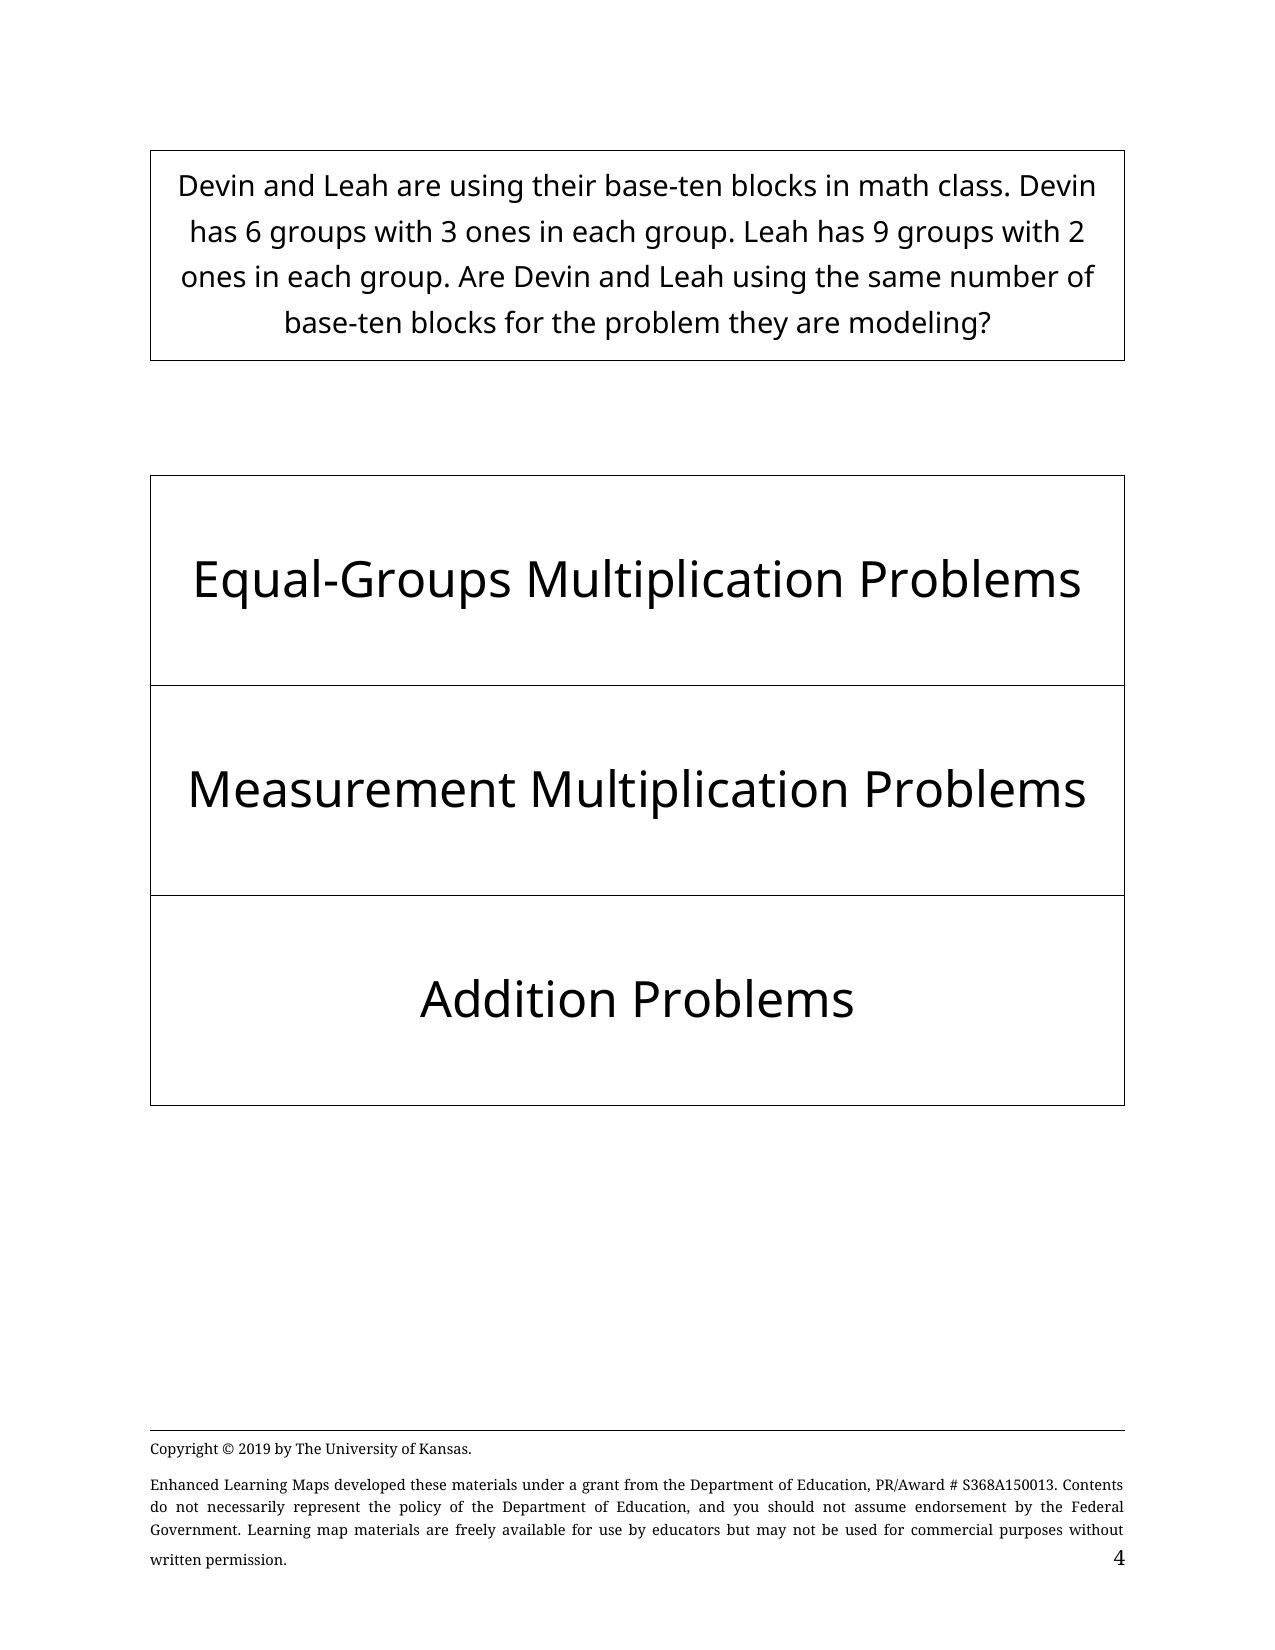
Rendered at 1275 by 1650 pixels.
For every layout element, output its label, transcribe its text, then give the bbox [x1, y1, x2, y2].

table_cell Devin and Leah are using their base-ten blocks in math class. Devin has 6 groups with 3 ones in each group. Leah has 9 groups with 2 ones in each group. Are Devin and Leah using the same number of base-ten blocks for the problem they are modeling? [151, 151, 1124, 360]
table_cell Measurement Multiplication Problems [151, 686, 1124, 894]
table_header Equal-Groups Multiplication Problems [151, 476, 1124, 684]
table_cell Addition Problems [151, 896, 1124, 1104]
